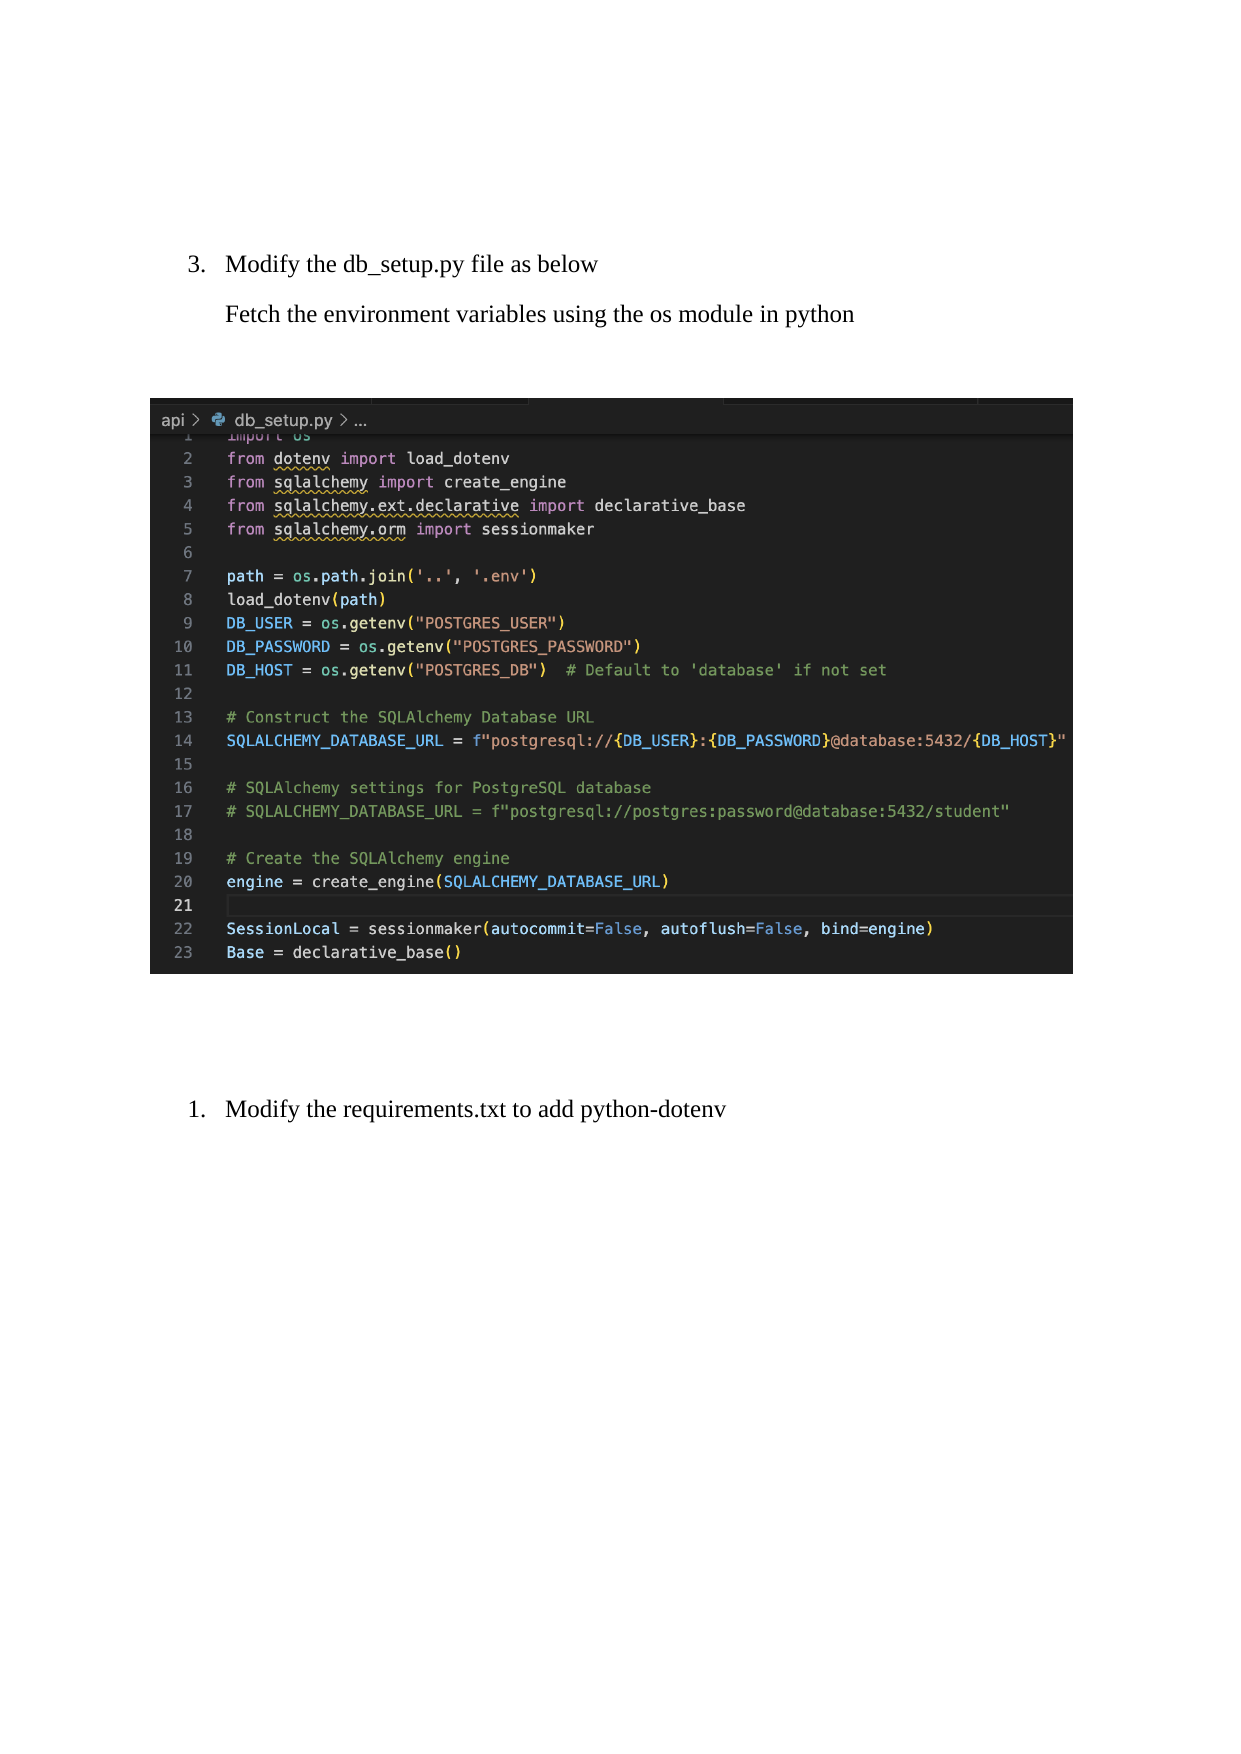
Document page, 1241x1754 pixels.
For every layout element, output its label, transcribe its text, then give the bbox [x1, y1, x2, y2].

list Modify the db_setup.py file as below [187, 249, 1090, 278]
list Modify the requirements.txt to add python-dotenv [187, 1094, 1090, 1123]
text Fetch the environment variables using the os module in python [150, 299, 1090, 328]
picture [150, 398, 1073, 974]
